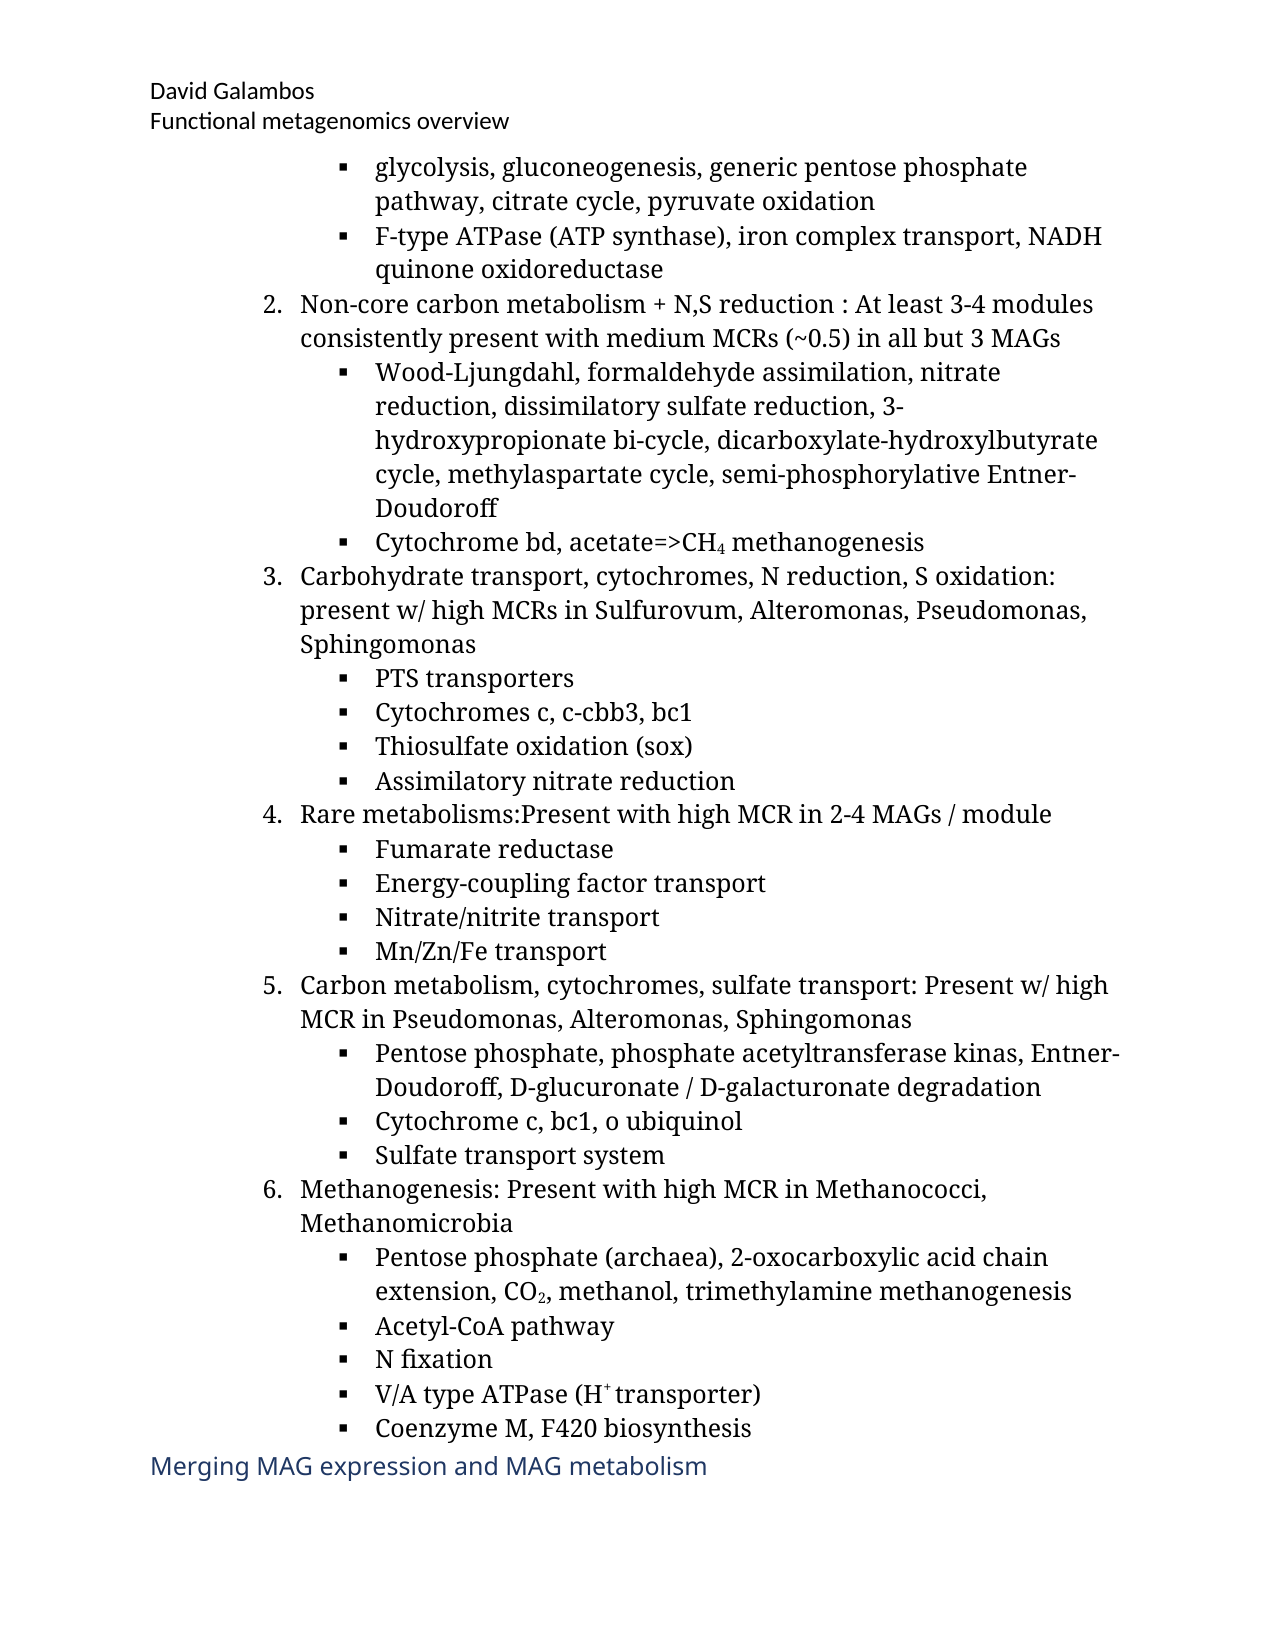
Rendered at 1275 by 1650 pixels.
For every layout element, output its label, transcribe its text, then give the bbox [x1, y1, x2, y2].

list Sulfate transport system [337, 1138, 1125, 1172]
list Energy-coupling factor transport [337, 865, 1125, 899]
list Carbohydrate transport, cytochromes, N reduction, S oxidation: present w/ high MCRs in Sulfurovum, Alteromonas, Pseudomonas, Sphingomonas [262, 559, 1125, 661]
list F-type ATPase (ATP synthase), iron complex transport, NADH quinone oxidoreductase [337, 218, 1125, 286]
list Pentose phosphate, phosphate acetyltransferase kinas, Entner-Doudoroff, D-glucuronate / D-galacturonate degradation [337, 1036, 1125, 1104]
list Wood-Ljungdahl, formaldehyde assimilation, nitrate reduction, dissimilatory sulfate reduction, 3-hydroxypropionate bi-cycle, dicarboxylate-hydroxylbutyrate cycle, methylaspartate cycle, semi-phosphorylative Entner-Doudoroff [337, 354, 1125, 525]
list Carbon metabolism, cytochromes, sulfate transport: Present w/ high MCR in Pseudomonas, Alteromonas, Sphingomonas [262, 967, 1125, 1036]
list Thiosulfate oxidation (sox) [337, 729, 1125, 763]
list Fumarate reductase [337, 831, 1125, 865]
list PTS transporters [337, 661, 1125, 695]
list V/A type ATPase (H+ transporter) [337, 1376, 1125, 1410]
list Cytochrome c, bc1, o ubiquinol [337, 1104, 1125, 1138]
list Nitrate/nitrite transport [337, 899, 1125, 933]
list Acetyl-CoA pathway [337, 1308, 1125, 1342]
subtitle Merging MAG expression and MAG metabolism [150, 1448, 1125, 1483]
list Methanogenesis: Present with high MCR in Methanococci, Methanomicrobia [262, 1172, 1125, 1240]
list Rare metabolisms:Present with high MCR in 2-4 MAGs / module [262, 797, 1125, 831]
list Non-core carbon metabolism + N,S reduction : At least 3-4 modules consistently present with medium MCRs (~0.5) in all but 3 MAGs [262, 286, 1125, 354]
list glycolysis, gluconeogenesis, generic pentose phosphate pathway, citrate cycle, pyruvate oxidation [337, 150, 1125, 218]
list Assimilatory nitrate reduction [337, 763, 1125, 797]
list Cytochromes c, c-cbb3, bc1 [337, 695, 1125, 729]
list N fixation [337, 1342, 1125, 1376]
list Mn/Zn/Fe transport [337, 933, 1125, 967]
list Cytochrome bd, acetate=>CH4 methanogenesis [337, 525, 1125, 559]
list Pentose phosphate (archaea), 2-oxocarboxylic acid chain extension, CO2, methanol, trimethylamine methanogenesis [337, 1240, 1125, 1308]
list Coenzyme M, F420 biosynthesis [337, 1410, 1125, 1444]
